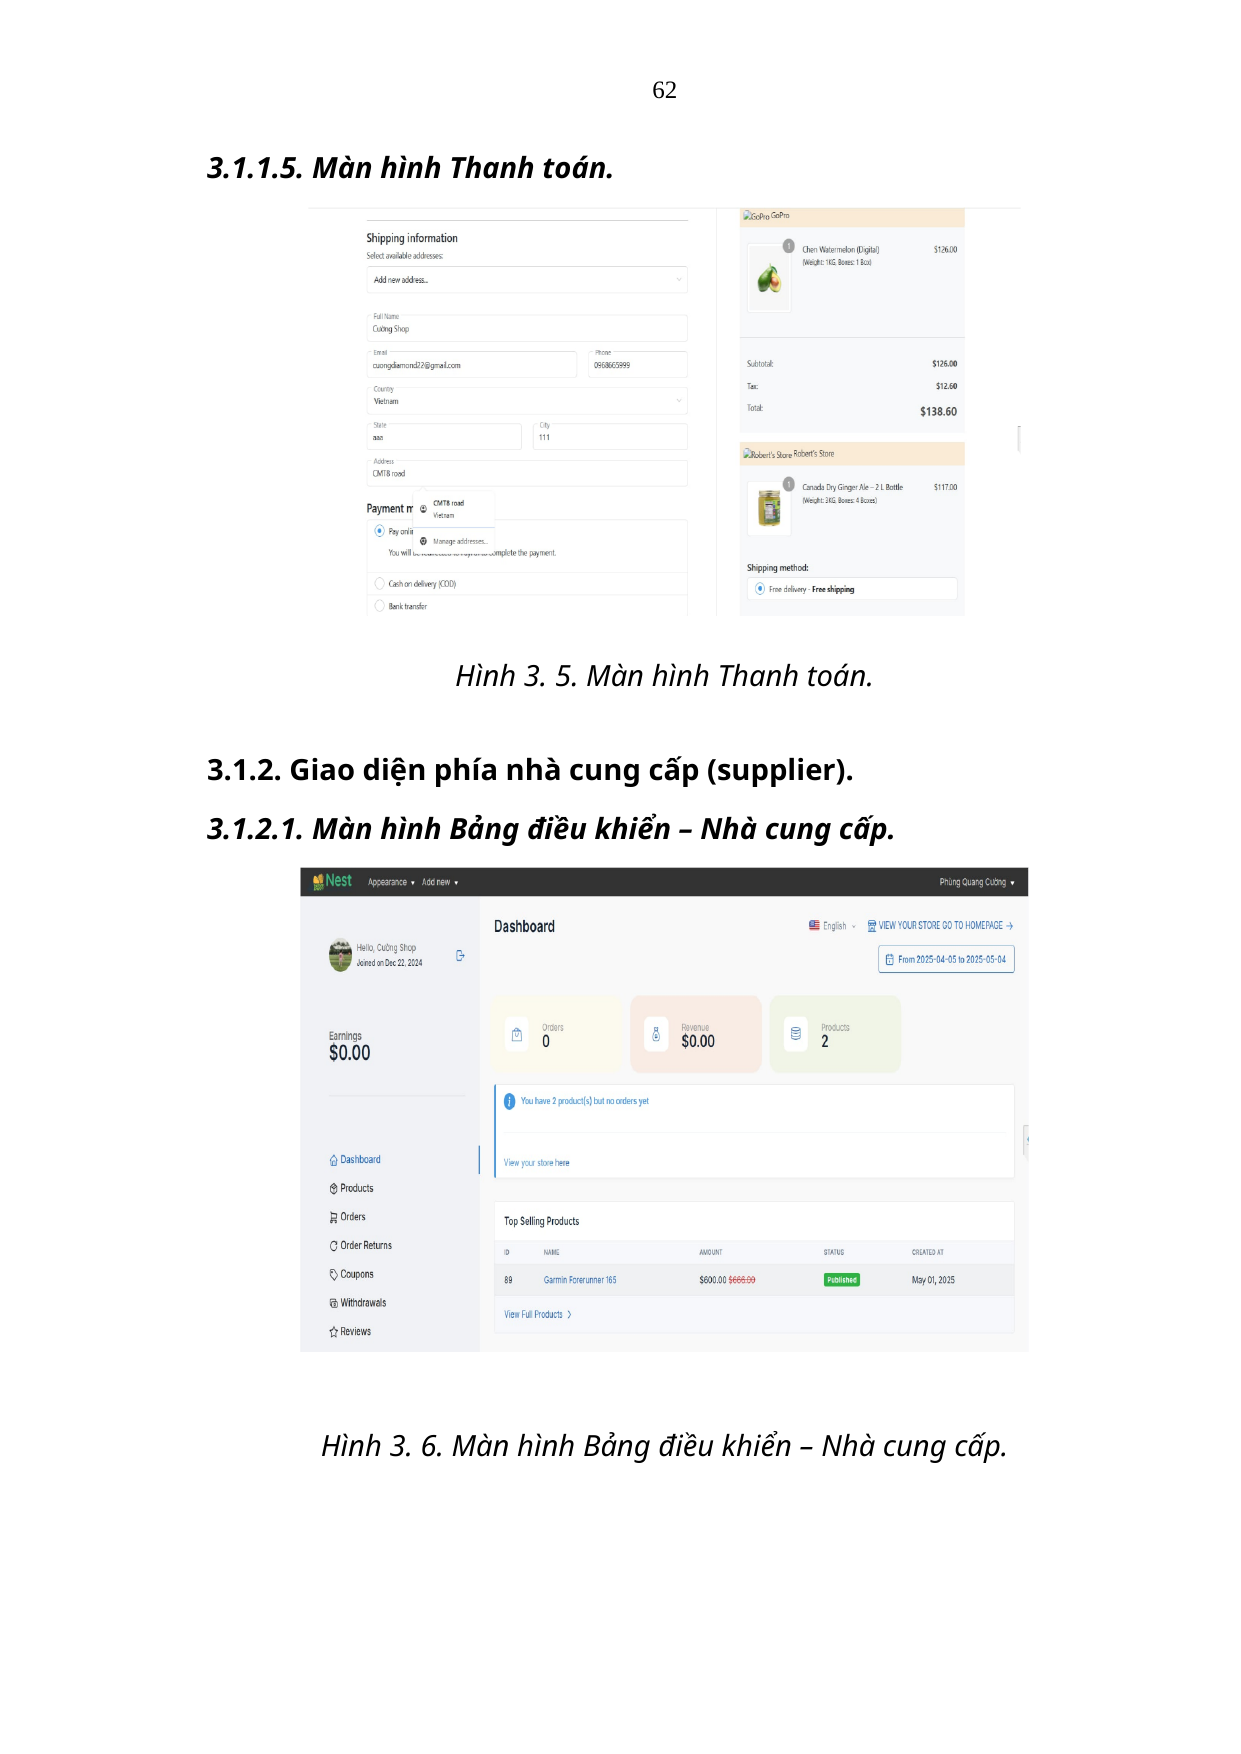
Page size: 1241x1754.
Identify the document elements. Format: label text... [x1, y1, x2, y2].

text Hình 3. 5. Màn hình Thanh toán. [207, 655, 1122, 695]
picture [308, 207, 1021, 616]
picture [300, 867, 1029, 1352]
subtitle 3.1.2.1. Màn hình Bảng điều khiển – Nhà cung cấp. [207, 808, 1122, 848]
subtitle 3.1.1.5. Màn hình Thanh toán. [207, 148, 1122, 187]
text Hình 3. 6. Màn hình Bảng điều khiển – Nhà cung cấp. [207, 1426, 1122, 1465]
subtitle 3.1.2. Giao diện phía nhà cung cấp (supplier). [207, 749, 1122, 788]
